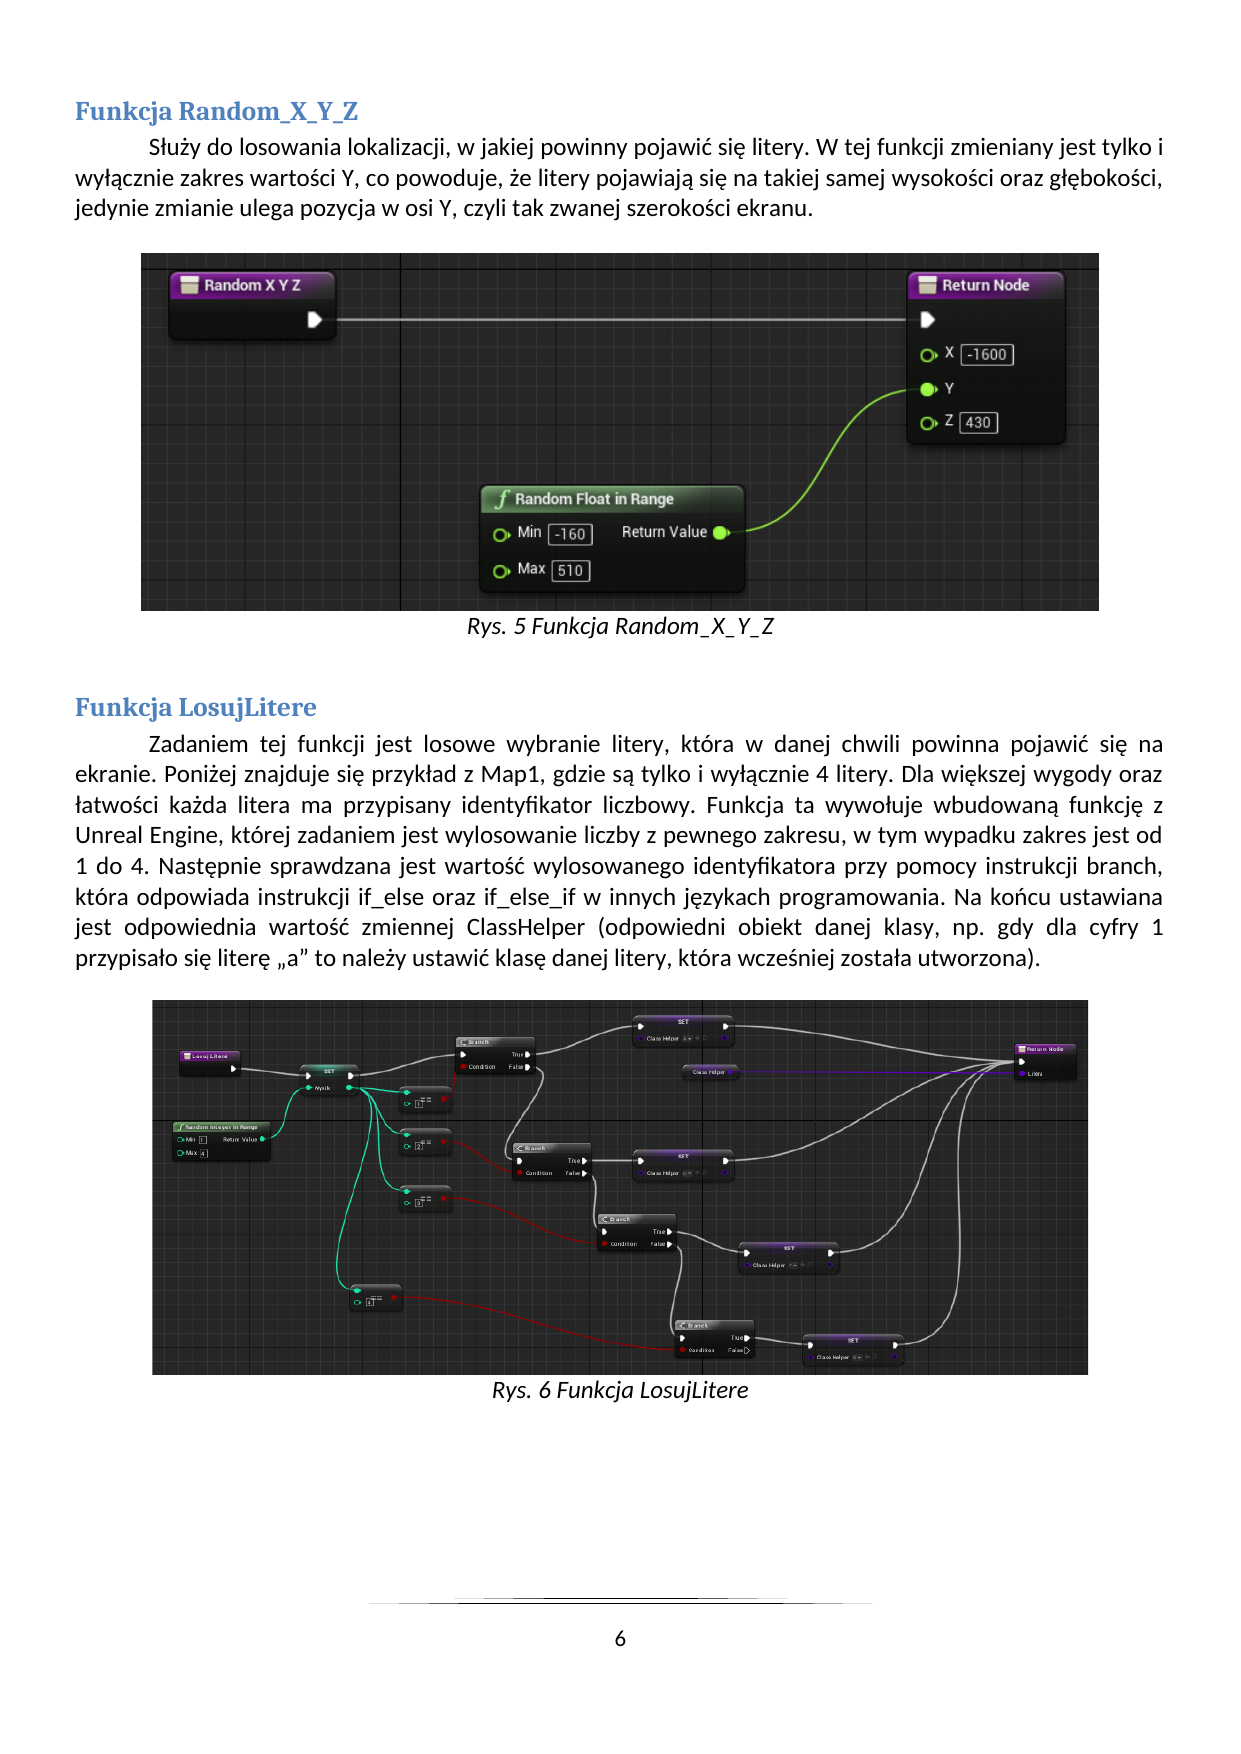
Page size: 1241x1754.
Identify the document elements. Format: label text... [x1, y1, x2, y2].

picture [152, 1000, 1089, 1375]
text Służy do losowania lokalizacji, w jakiej powinny pojawić się litery. W tej funkcji zmieniany jest tylko i wyłącznie zakres wartości Y, co powoduje, że litery pojawiają się na takiej samej wysokości oraz głębokości, jedynie zmianie ulega pozycja w osi Y, czyli tak zwanej szerokości ekranu. [75, 132, 1165, 223]
picture [141, 253, 1099, 611]
text Zadaniem tej funkcji jest losowe wybranie litery, która w danej chwili powinna pojawić się na ekranie. Poniżej znajduje się przykład z Map1, gdzie są tylko i wyłącznie 4 litery. Dla większej wygody oraz łatwości każda litera ma przypisany identyfikator liczbowy. Funkcja ta wywołuje wbudowaną funkcję z Unreal Engine, której zadaniem jest wylosowanie liczby z pewnego zakresu, w tym wypadku zakres jest od 1 do 4. Następnie sprawdzana jest wartość wylosowanego identyfikatora przy pomocy instrukcji branch, która odpowiada instrukcji if_else oraz if_else_if w innych językach programowania. Na końcu ustawiana jest odpowiednia wartość zmiennej ClassHelper (odpowiedni obiekt danej klasy, np. gdy dla cyfry 1 przypisało się literę „a” to należy ustawić klasę danej litery, która wcześniej została utworzona). [75, 728, 1165, 972]
text Rys. 5 Funkcja Random_X_Y_Z [75, 610, 1165, 641]
text Rys. 6 Funkcja LosujLitere [75, 1374, 1165, 1405]
subtitle Funkcja Random_X_Y_Z [75, 96, 1165, 127]
subtitle Funkcja LosujLitere [75, 692, 1165, 723]
